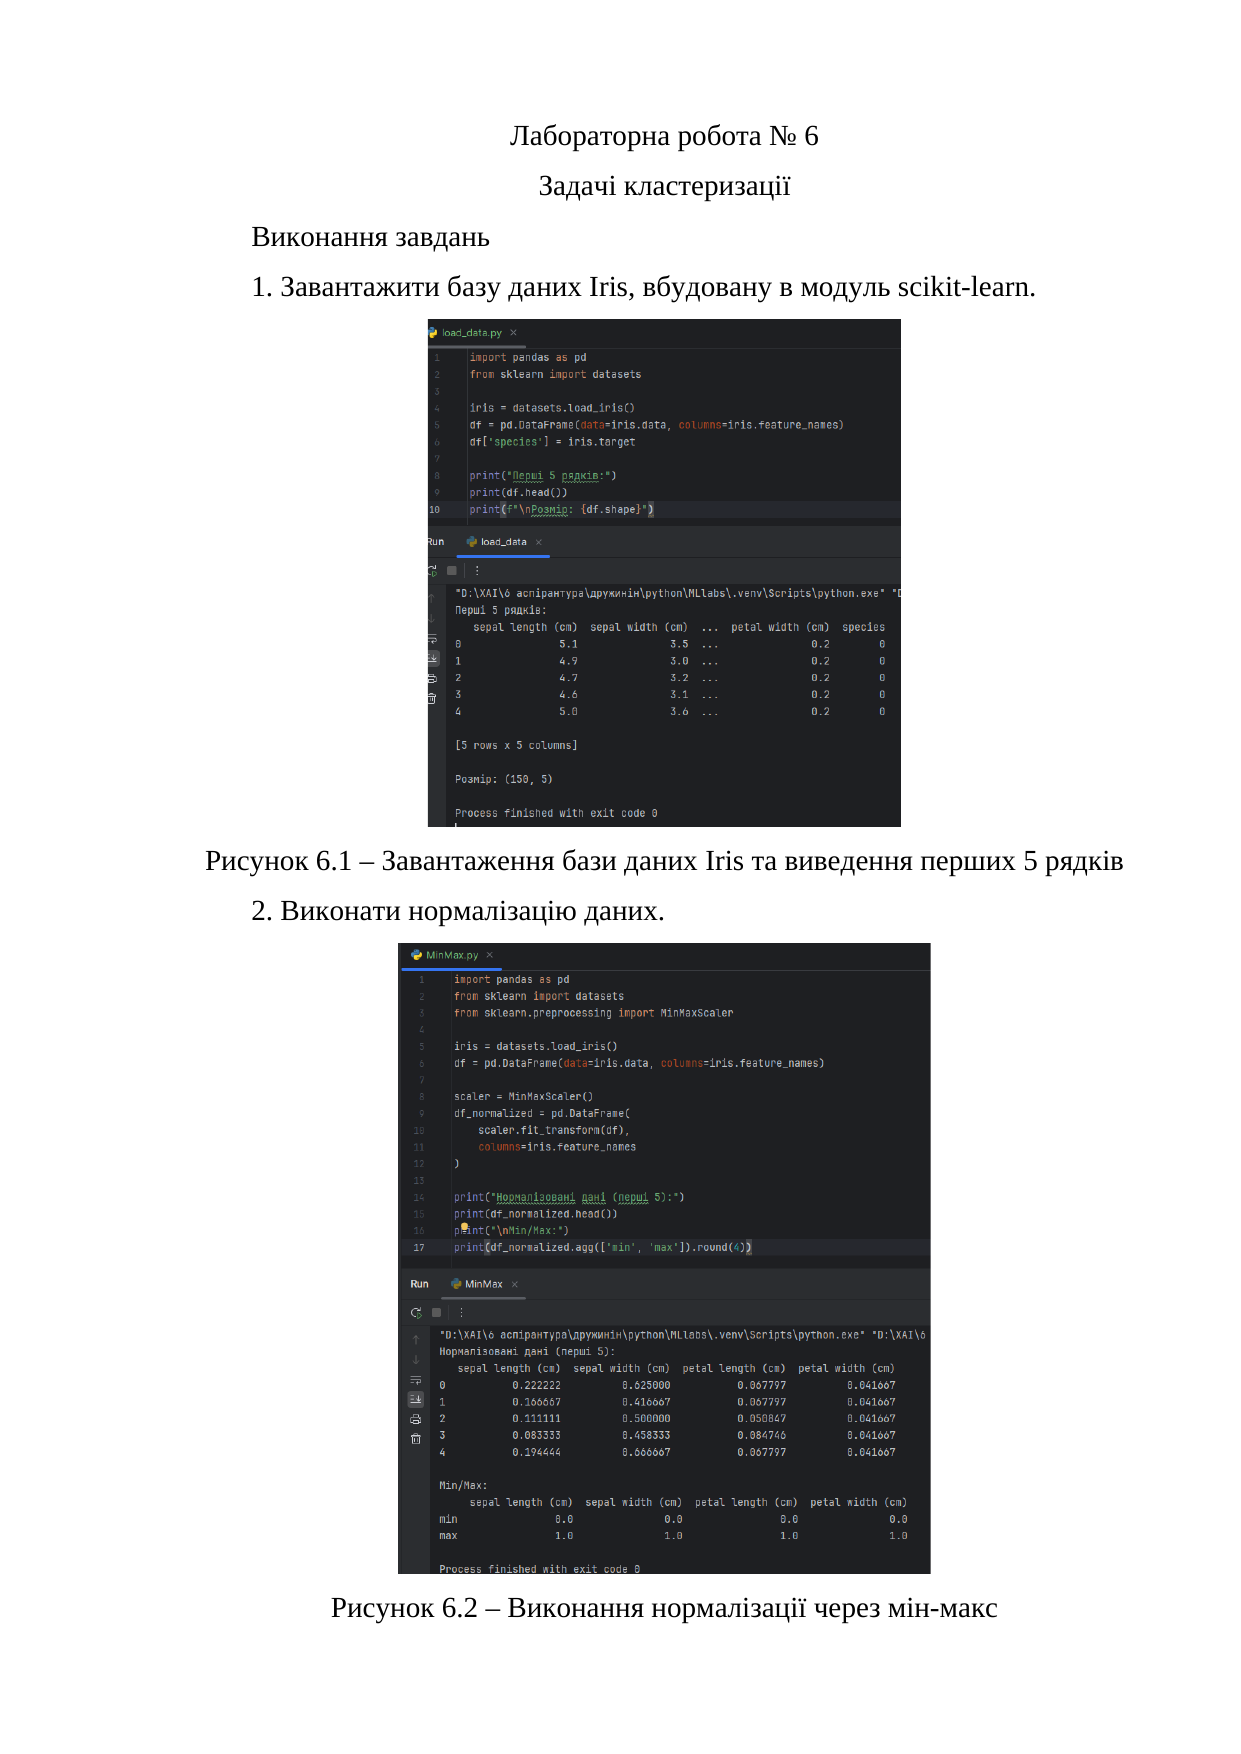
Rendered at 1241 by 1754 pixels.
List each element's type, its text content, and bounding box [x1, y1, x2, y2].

text Задачі кластеризації [177, 168, 1152, 202]
text Рисунок 6.2 – Виконання нормалізації через мін-макс [177, 1590, 1152, 1624]
picture [398, 943, 931, 1574]
text 1. Завантажити базу даних Iris, вбудовану в модуль scikit-learn. [177, 269, 1152, 303]
text Виконання завдань [177, 219, 1152, 252]
text Рисунок 6.1 – Завантаження бази даних Iris та виведення перших 5 рядків [177, 843, 1152, 876]
text 2. Виконати нормалізацію даних. [177, 893, 1152, 927]
text Лабораторна робота № 6 [177, 118, 1152, 152]
picture [427, 319, 901, 827]
